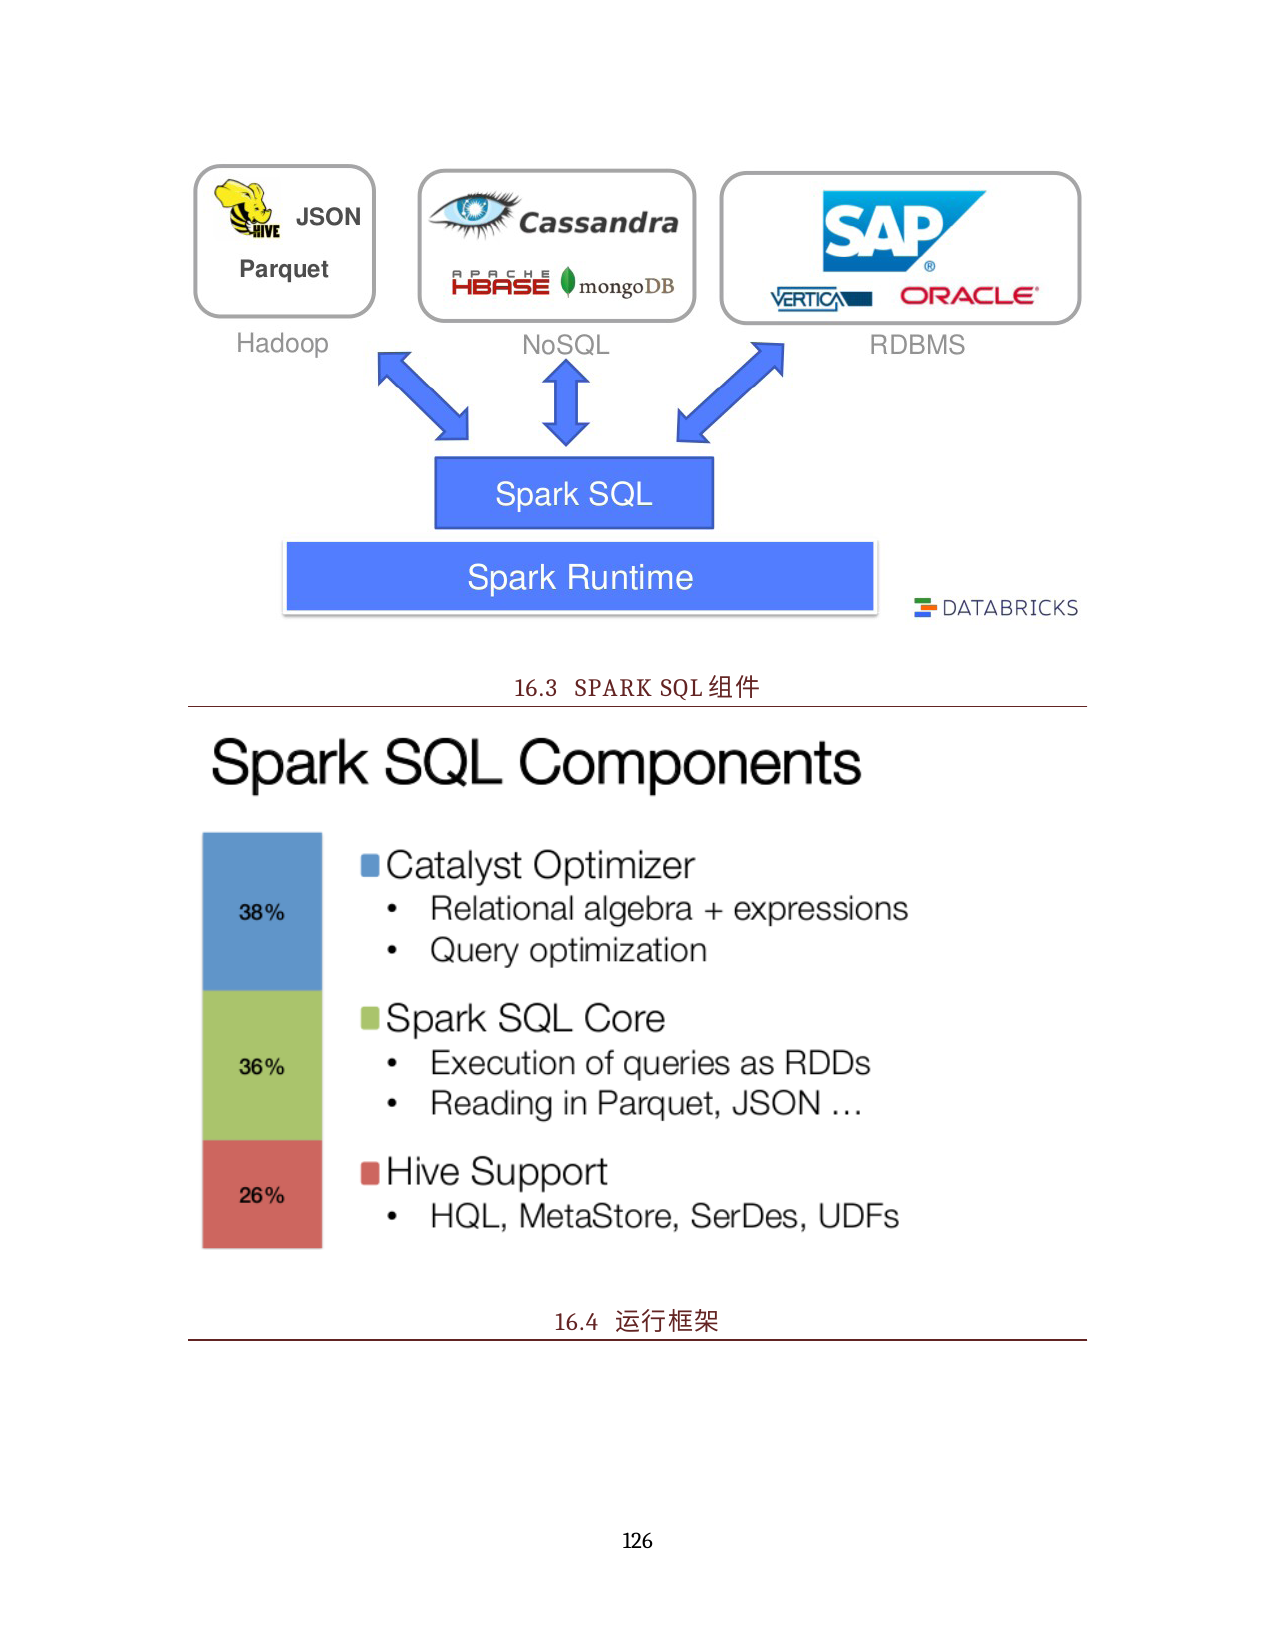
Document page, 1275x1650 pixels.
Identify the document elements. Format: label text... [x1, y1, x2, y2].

subtitle 运行框架 [187, 1301, 1087, 1341]
subtitle Spark SQL组件 [187, 667, 1087, 707]
